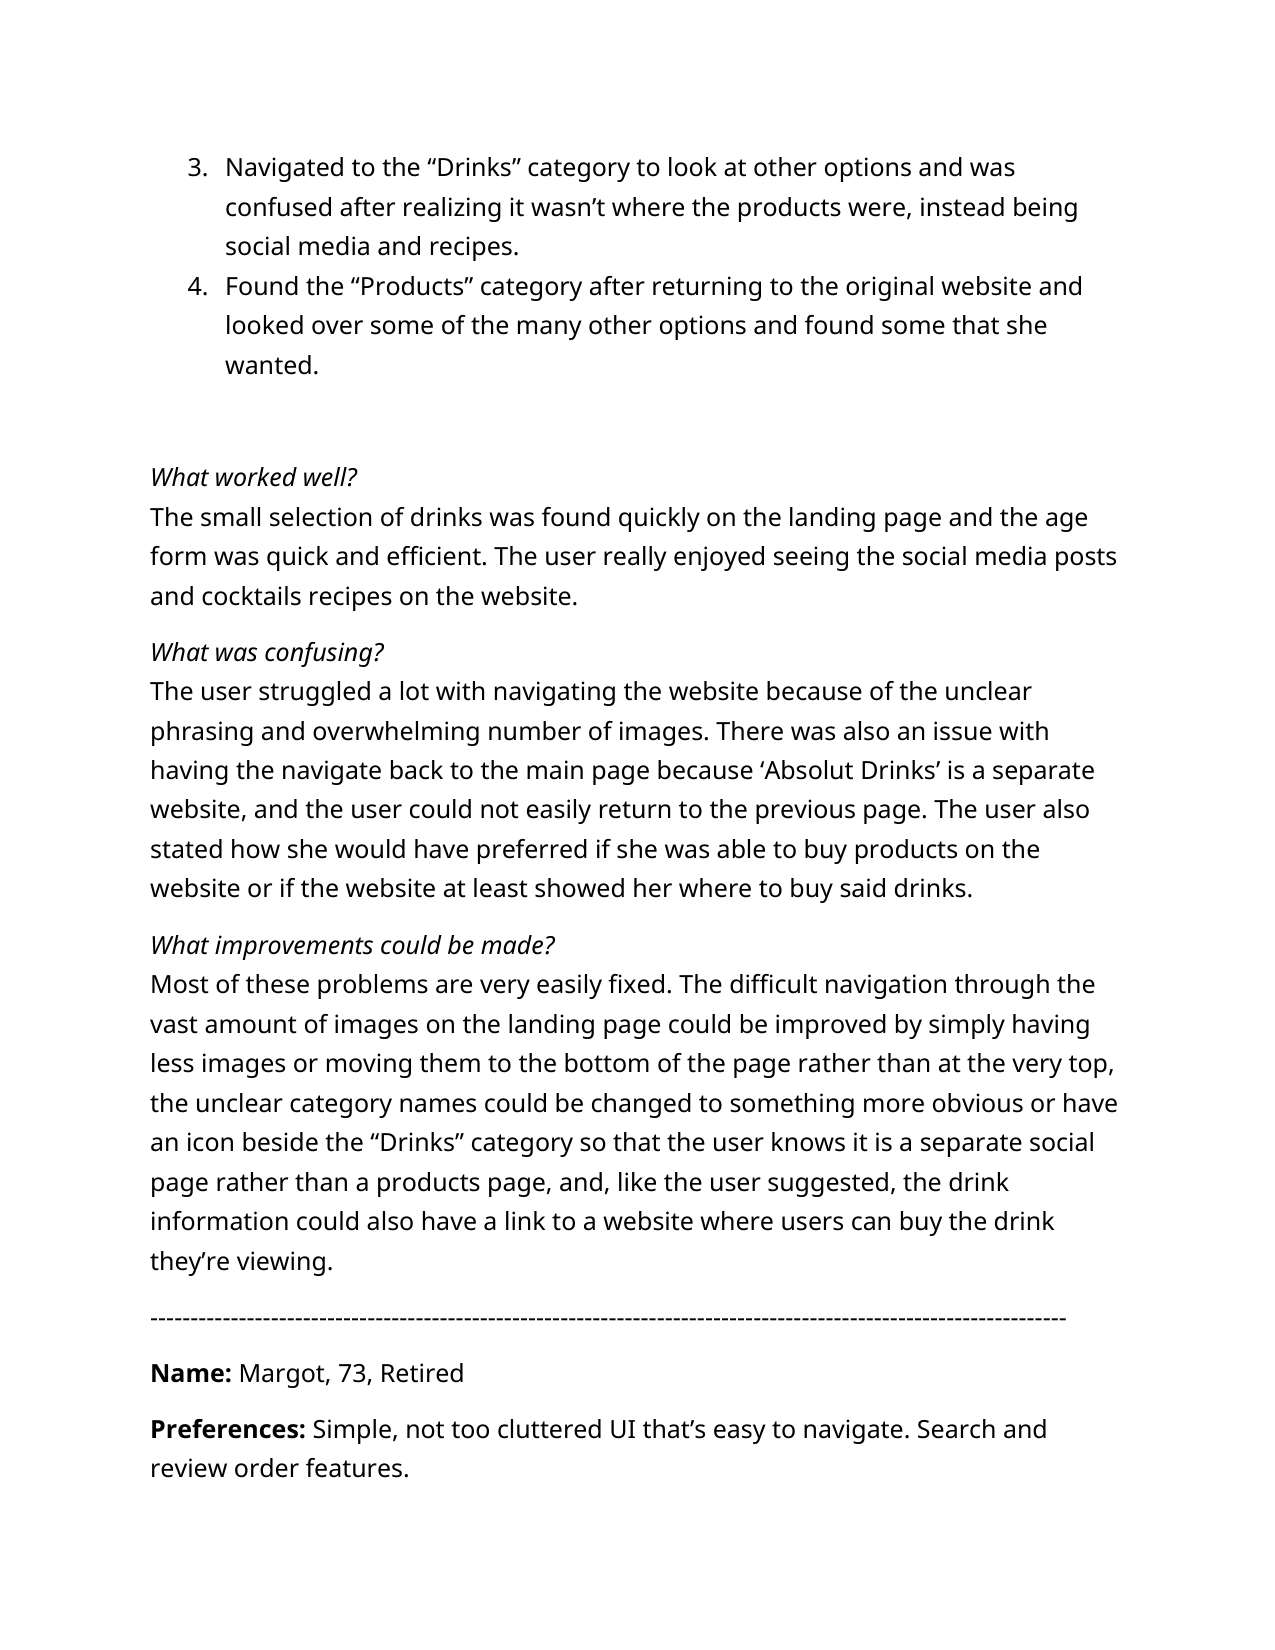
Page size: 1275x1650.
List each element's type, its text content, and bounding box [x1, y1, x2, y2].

text Name: Margot, 73, Retired [150, 1355, 1125, 1389]
list Navigated to the “Drinks” category to look at other options and was confused after realizing it wasn’t where the products were, instead being social media and recipes. [187, 150, 1125, 263]
list Found the “Products” category after returning to the original website and looked over some of the many other options and found some that she wanted. [187, 268, 1125, 381]
text What was confusing? The user struggled a lot with navigating the website because of the unclear phrasing and overwhelming number of images. There was also an issue with having the navigate back to the main page because ‘Absolut Drinks’ is a separate website, and the user could not easily return to the previous page. The user also stated how she would have preferred if she was able to buy products on the website or if the website at least showed her where to buy said drinks. [150, 634, 1125, 905]
text What improvements could be made? Most of these problems are very easily fixed. The difficult navigation through the vast amount of images on the landing page could be improved by simply having less images or moving them to the bottom of the page rather than at the very top, the unclear category names could be changed to something more obvious or have an icon beside the “Drinks” category so that the user knows it is a separate social page rather than a products page, and, like the user suggested, the drink information could also have a link to a website where users can buy the drink they’re viewing. [150, 927, 1125, 1277]
text Preferences: Simple, not too cluttered UI that’s easy to navigate. Search and review order features. [150, 1412, 1125, 1485]
text What worked well? The small selection of drinks was found quickly on the landing page and the age form was quick and efficient. The user really enjoyed seeing the social media posts and cocktails recipes on the website. [150, 460, 1125, 612]
text ------------------------------------------------------------------------------------------------------------------ [150, 1299, 1125, 1333]
